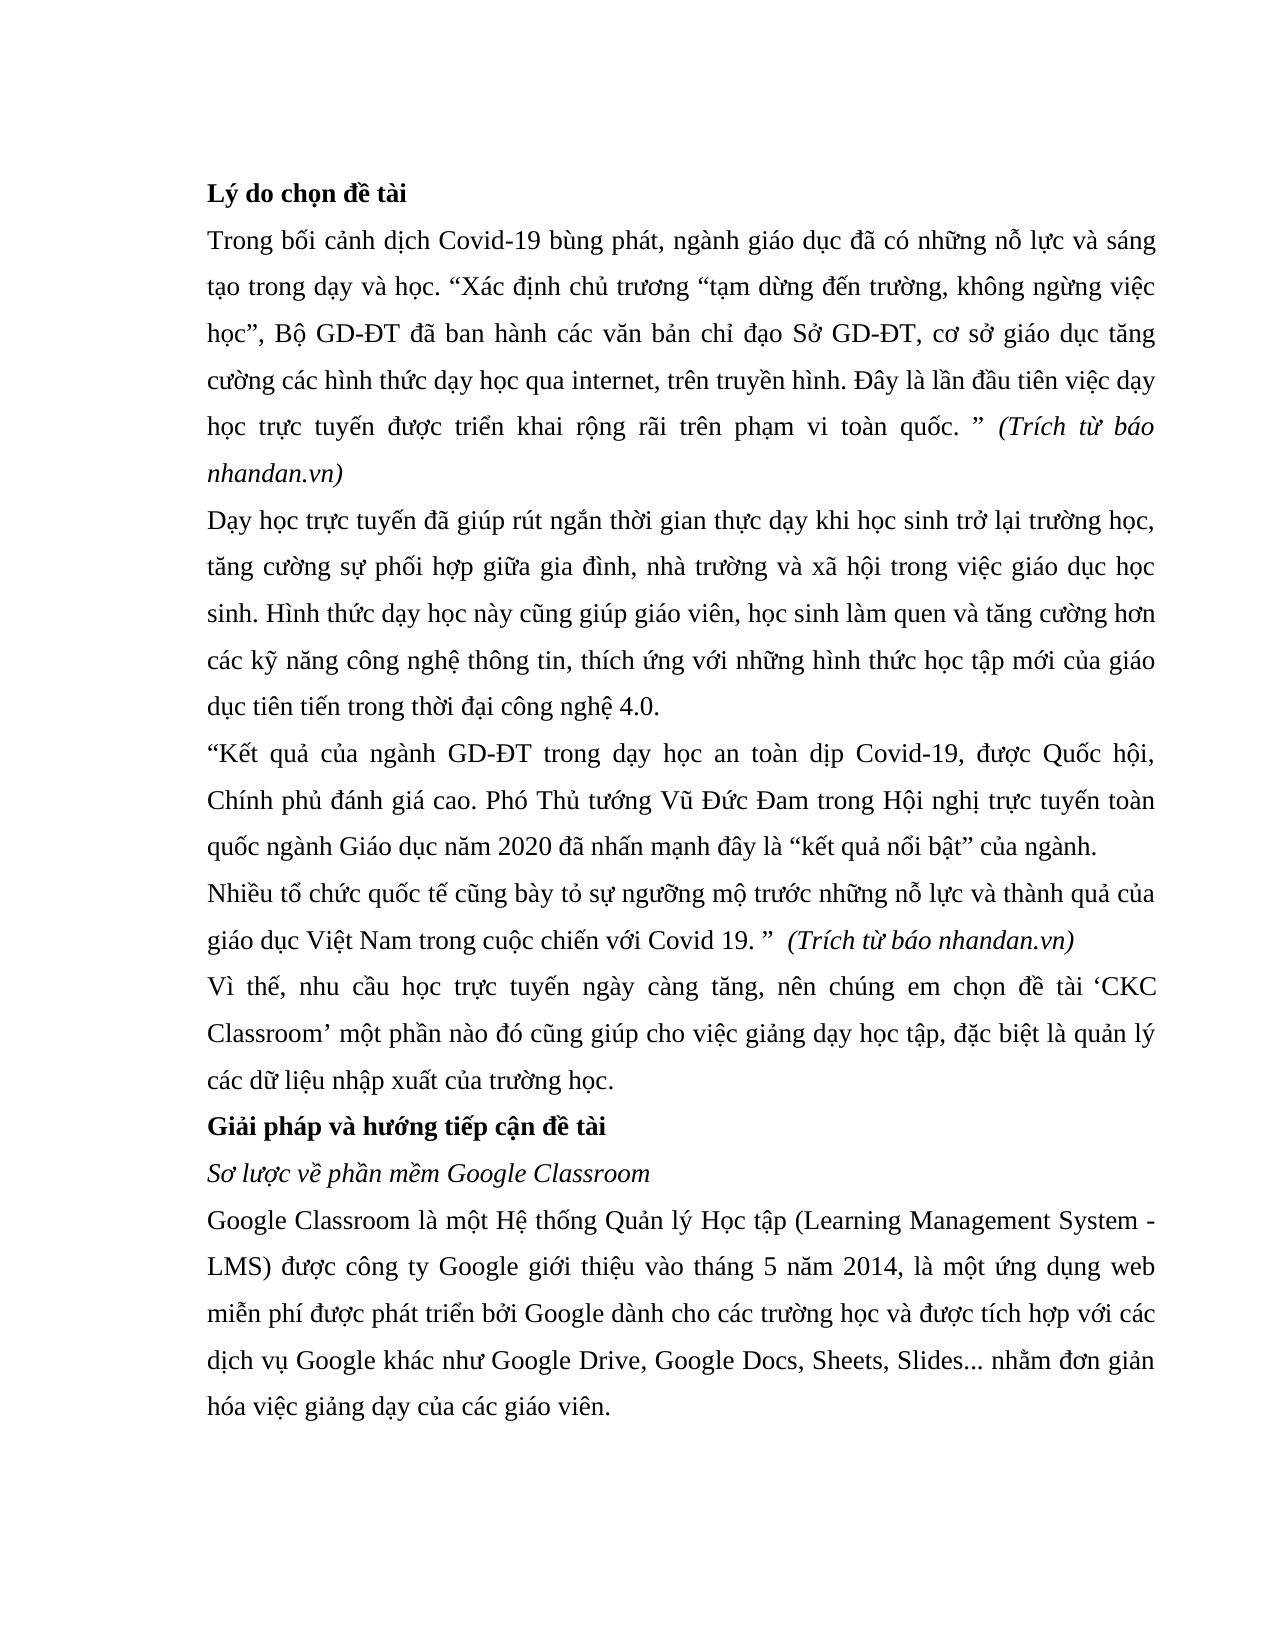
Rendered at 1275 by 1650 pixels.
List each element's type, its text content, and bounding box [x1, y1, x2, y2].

text Sơ lược về phần mềm Google Classroom [207, 1157, 1157, 1188]
text Trong bối cảnh dịch Covid-19 bùng phát, ngành giáo dục đã có những nỗ lực và sáng tạo trong dạy và học. “Xác định chủ trương “tạm dừng đến trường, không ngừng việc học”, Bộ GD-ĐT đã ban hành các văn bản chỉ đạo Sở GD-ĐT, cơ sở giáo dục tăng cường các hình thức dạy học qua internet, trên truyền hình. Đây là lần đầu tiên việc dạy học trực tuyến được triển khai rộng rãi trên phạm vi toàn quốc. ” (Trích từ báo nhandan.vn) [207, 224, 1157, 488]
text Google Classroom là một Hệ thống Quản lý Học tập (Learning Management System - LMS) được công ty Google giới thiệu vào tháng 5 năm 2014, là một ứng dụng web miễn phí được phát triển bởi Google dành cho các trường học và được tích hợp với các dịch vụ Google khác như Google Drive, Google Docs, Sheets, Slides... nhằm đơn giản hóa việc giảng dạy của các giáo viên. [207, 1204, 1157, 1422]
text Dạy học trực tuyến đã giúp rút ngắn thời gian thực dạy khi học sinh trở lại trường học, tăng cường sự phối hợp giữa gia đình, nhà trường và xã hội trong việc giáo dục học sinh. Hình thức dạy học này cũng giúp giáo viên, học sinh làm quen và tăng cường hơn các kỹ năng công nghệ thông tin, thích ứng với những hình thức học tập mới của giáo dục tiên tiến trong thời đại công nghệ 4.0. [207, 504, 1157, 722]
text “Kết quả của ngành GD-ĐT trong dạy học an toàn dịp Covid-19, được Quốc hội, Chính phủ đánh giá cao. Phó Thủ tướng Vũ Đức Đam trong Hội nghị trực tuyến toàn quốc ngành Giáo dục năm 2020 đã nhấn mạnh đây là “kết quả nổi bật” của ngành. [207, 737, 1157, 862]
text Vì thế, nhu cầu học trực tuyến ngày càng tăng, nên chúng em chọn đề tài ‘CKC Classroom’ một phần nào đó cũng giúp cho việc giảng dạy học tập, đặc biệt là quản lý các dữ liệu nhập xuất của trường học. [207, 971, 1157, 1095]
text Nhiều tổ chức quốc tế cũng bày tỏ sự ngưỡng mộ trước những nỗ lực và thành quả của giáo dục Việt Nam trong cuộc chiến với Covid 19. ” (Trích từ báo nhandan.vn) [207, 877, 1157, 955]
text Lý do chọn đề tài [207, 177, 1157, 208]
text Giải pháp và hướng tiếp cận đề tài [207, 1111, 1157, 1142]
